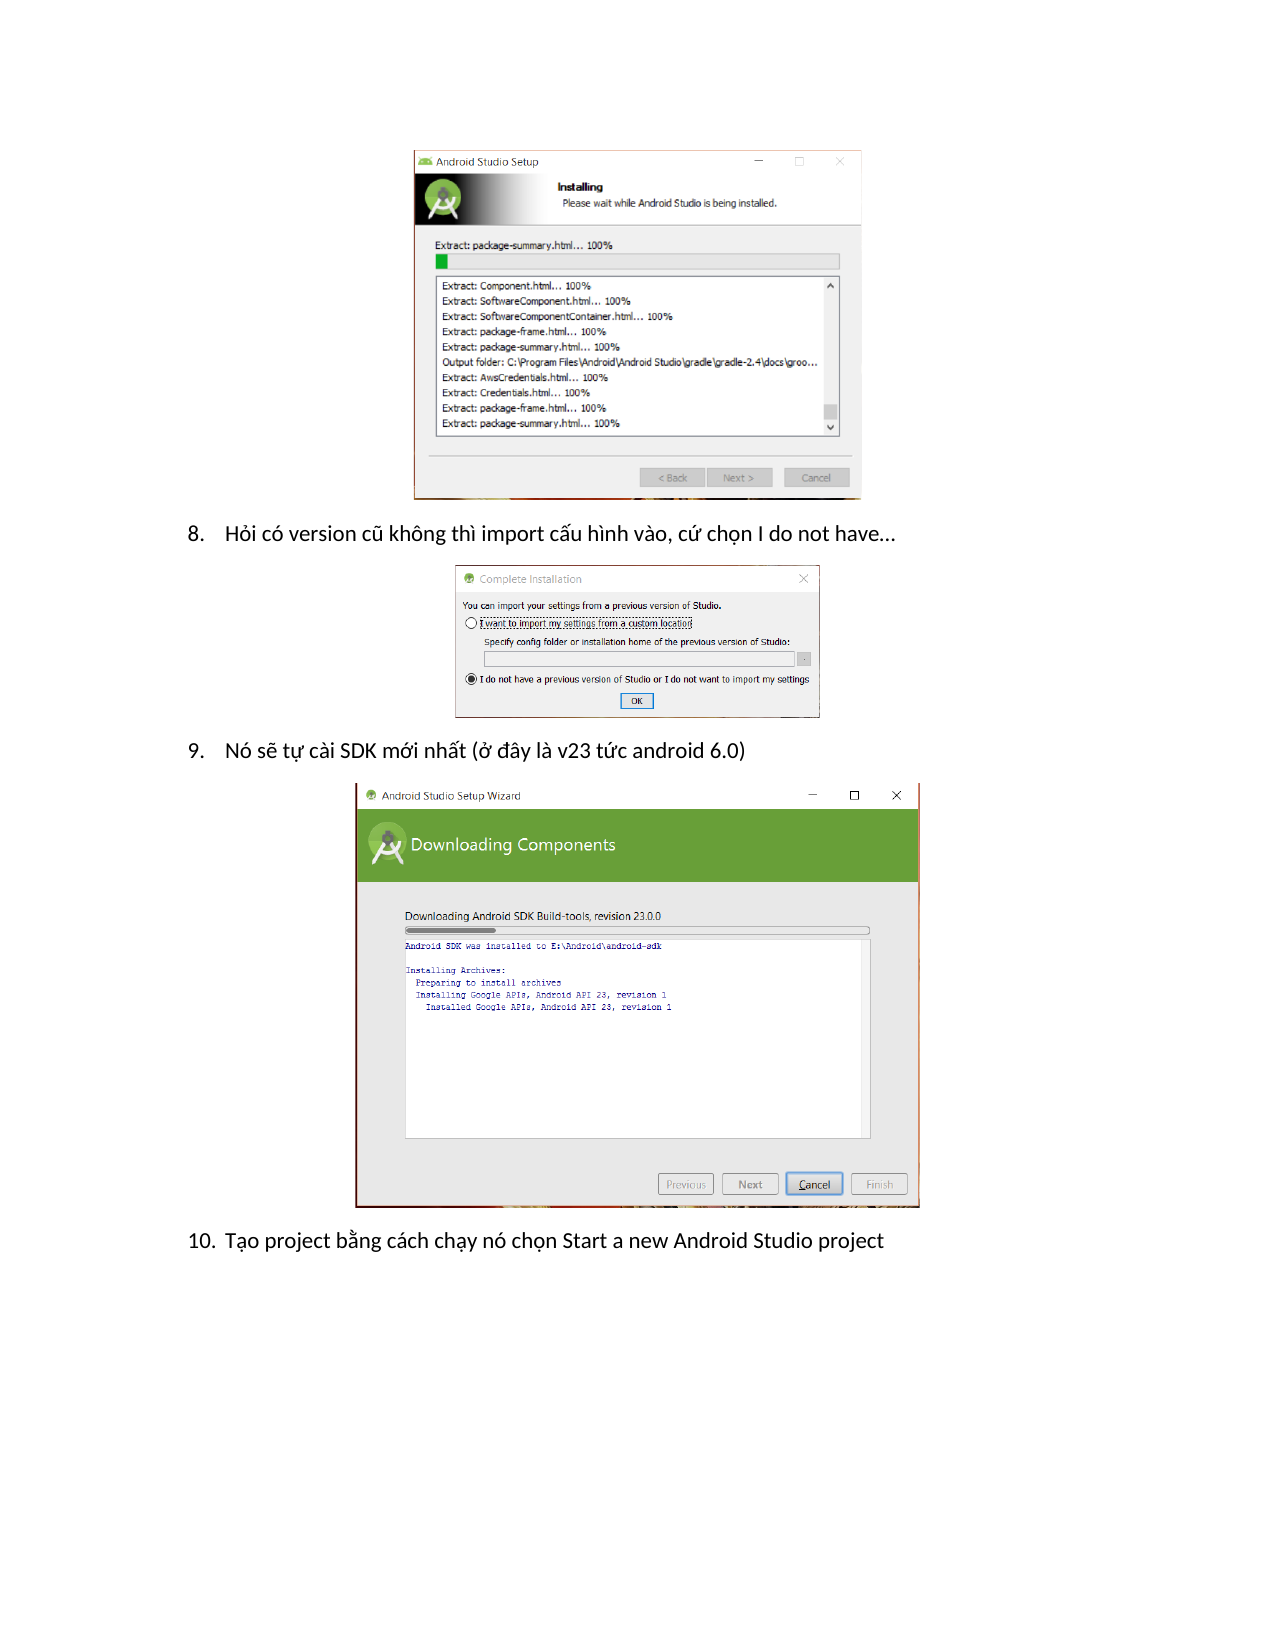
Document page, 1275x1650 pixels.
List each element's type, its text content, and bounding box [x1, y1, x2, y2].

list Hỏi có version cũ không thì import cấu hình vào, cứ chọn I do not have… [187, 519, 1125, 547]
picture [413, 150, 862, 500]
list Tạo project bằng cách chạy nó chọn Start a new Android Studio project [187, 1226, 1125, 1254]
picture [355, 783, 920, 1208]
picture [455, 565, 820, 718]
list Nó sẽ tự cài SDK mới nhất (ở đây là v23 tức android 6.0) [187, 736, 1125, 764]
